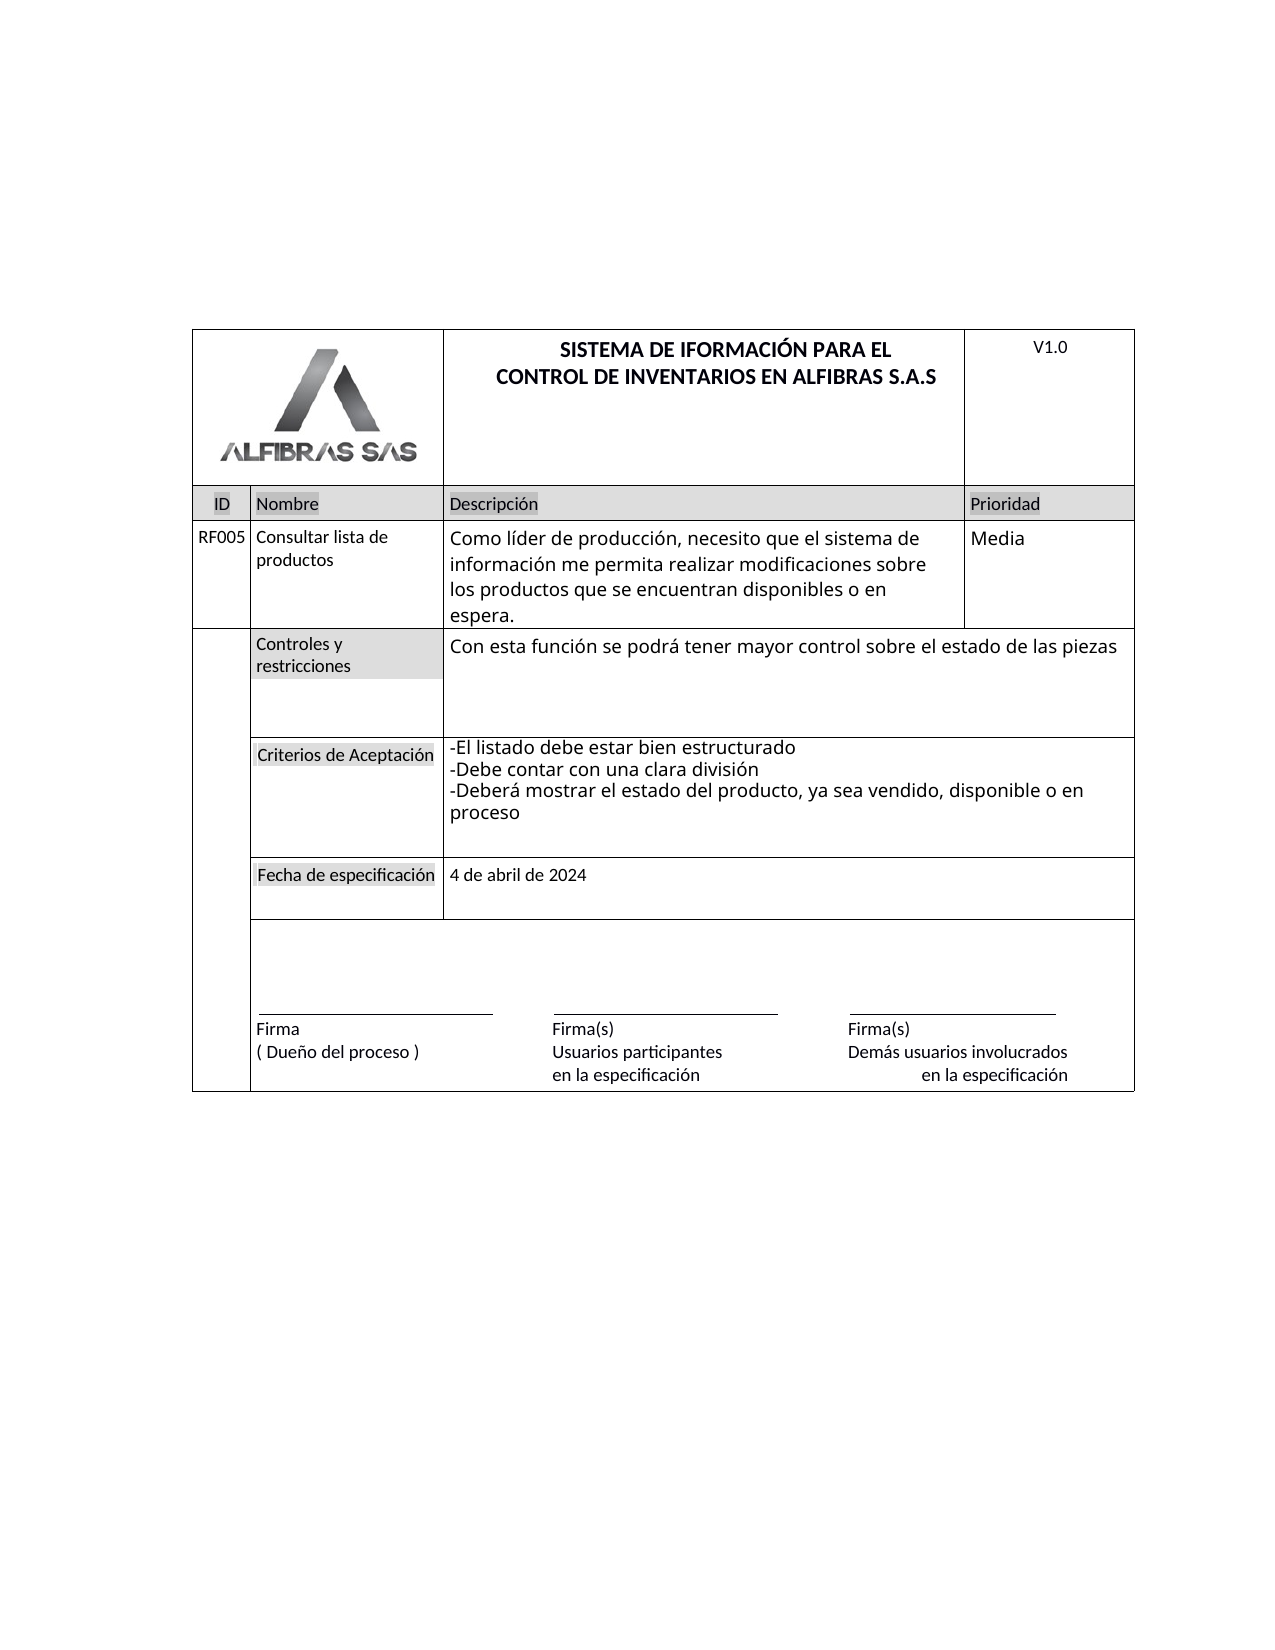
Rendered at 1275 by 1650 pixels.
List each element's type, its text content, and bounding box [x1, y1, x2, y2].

table_cell Fecha de especificación [251, 858, 443, 919]
table_cell 4 de abril de 2024 [444, 858, 1134, 919]
table_header V1.0 [965, 330, 1134, 485]
table_cell [193, 629, 250, 1091]
table_cell Firma Firma(s) Firma(s) ( Dueño del proceso ) Usuarios participantes Demás usuarios involucrados en la especificación en la especificación [251, 920, 1134, 1091]
table_cell Prioridad [965, 486, 1134, 520]
table_header SISTEMA DE IFORMACIÓN PARA EL CONTROL DE INVENTARIOS EN ALFIBRAS S.A.S [444, 330, 964, 485]
table_cell Media [965, 521, 1134, 627]
table_cell [251, 679, 443, 737]
table_header [193, 330, 443, 485]
table_cell -El listado debe estar bien estructurado -Debe contar con una clara división -Deberá mostrar el estado del producto, ya sea vendido, disponible o en proceso [444, 738, 1134, 857]
table_cell Con esta función se podrá tener mayor control sobre el estado de las piezas [444, 629, 1134, 737]
table_cell Nombre [251, 486, 443, 520]
picture [219, 348, 417, 463]
table_cell ID [193, 486, 250, 520]
table_cell RF005 [193, 521, 250, 627]
table_cell Controles y restricciones [251, 629, 443, 679]
table_cell Criterios de Aceptación [251, 738, 443, 857]
table_cell Como líder de producción, necesito que el sistema de información me permita realizar modificaciones sobre los productos que se encuentran disponibles o en espera. [444, 521, 964, 627]
table_cell Consultar lista de productos [251, 521, 443, 627]
table_cell Descripción [444, 486, 964, 520]
